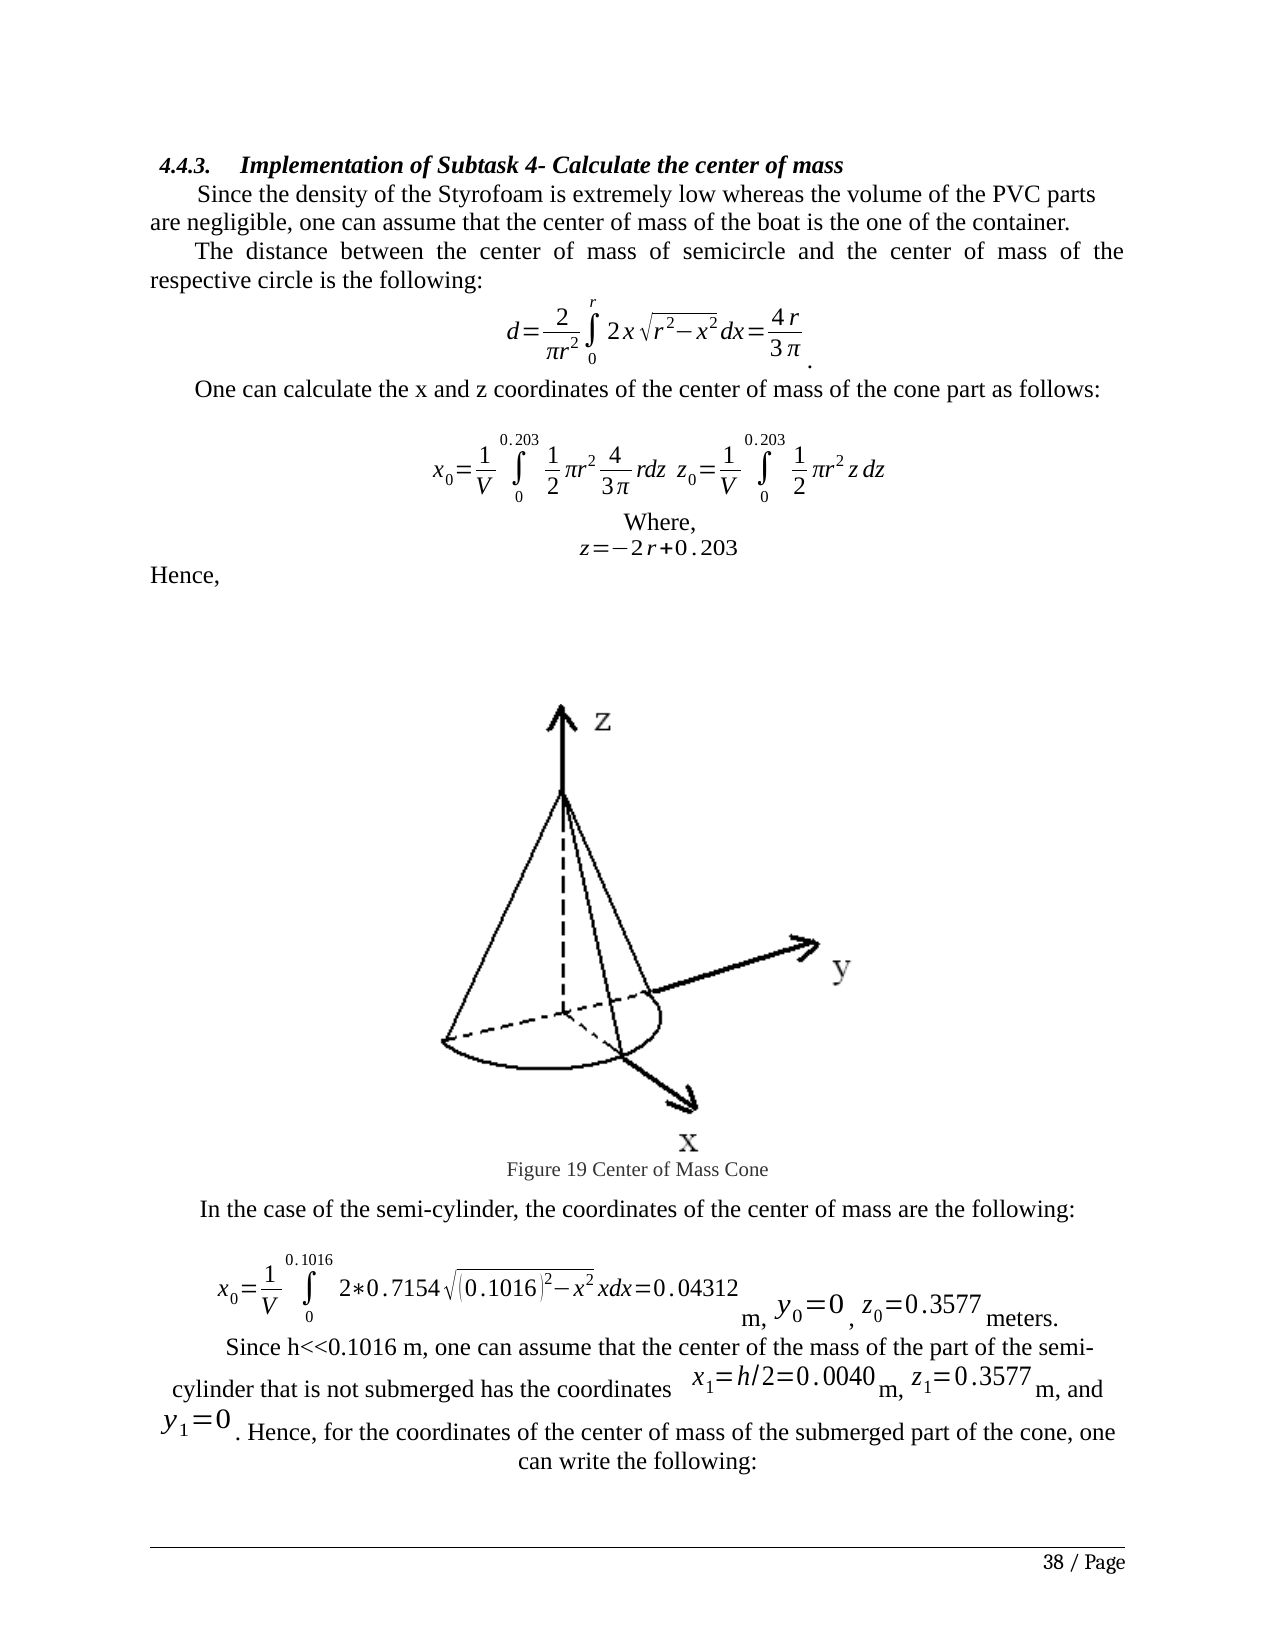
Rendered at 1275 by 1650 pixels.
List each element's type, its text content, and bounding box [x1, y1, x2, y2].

picture [421, 704, 854, 1158]
text One can calculate the x and z coordinates of the center of mass of the cone part as follows: [150, 374, 1125, 403]
text Since the density of the Styrofoam is extremely low whereas the volume of the PVC parts are negligible, one can assume that the center of mass of the boat is the one of the container. [150, 179, 1125, 236]
text Where, [150, 507, 1125, 535]
text Hence, [150, 561, 1125, 589]
text The distance between the center of mass of semicircle and the center of mass of the respective circle is the following: [150, 236, 1125, 294]
text m, , meters. [150, 1251, 1125, 1332]
text Figure 19 Center of Mass Cone [150, 1157, 1125, 1181]
text Since h<<0.1016 m, one can assume that the center of the mass of the part of the semi-cylinder that is not submerged has the coordinates m, m, and. Hence, for the coordinates of the center of mass of the submerged part of the cone, one can write the following: [150, 1332, 1125, 1475]
text In the case of the semi-cylinder, the coordinates of the center of mass are the following: [150, 1194, 1125, 1222]
text . [150, 294, 1125, 374]
subtitle Implementation of Subtask 4- Calculate the center of mass [159, 150, 1125, 179]
